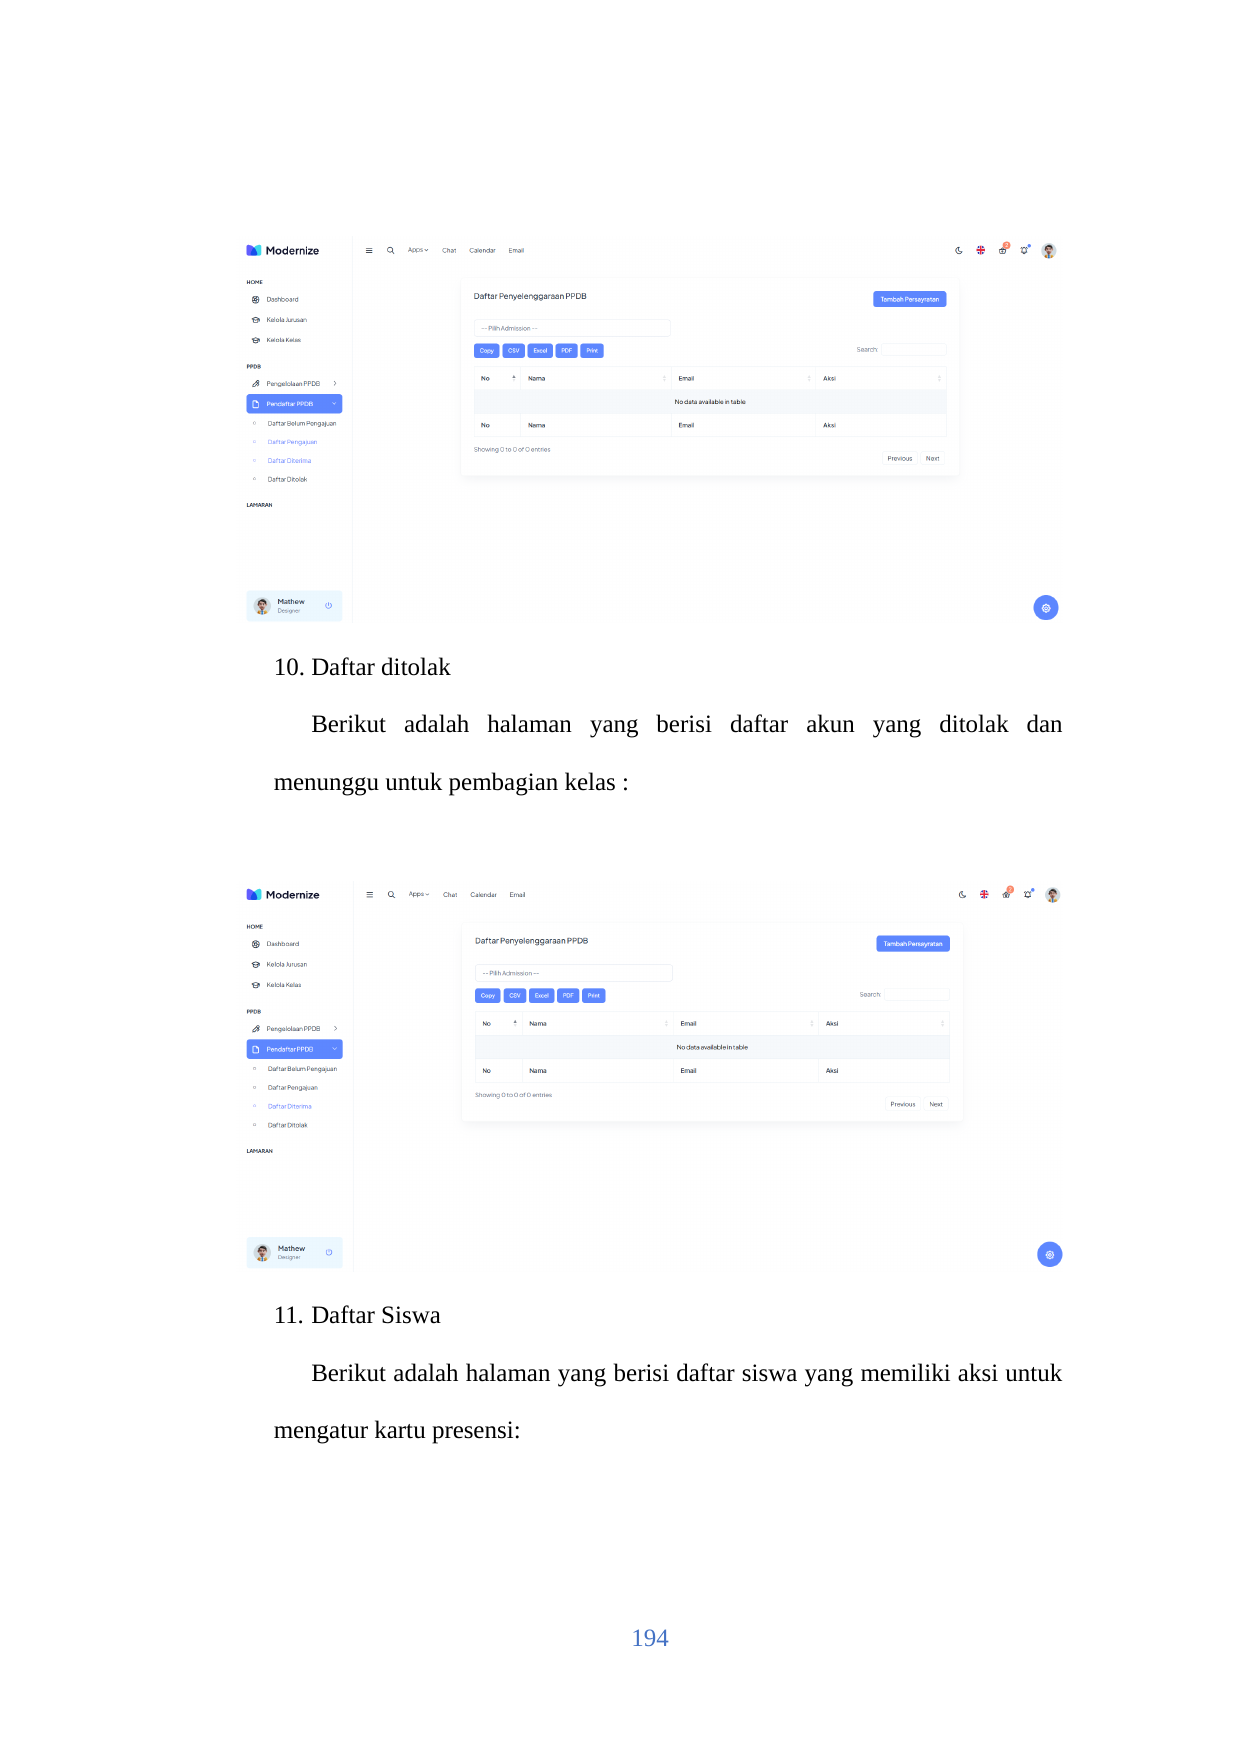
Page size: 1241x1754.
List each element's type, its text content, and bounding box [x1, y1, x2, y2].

picture [236, 881, 1063, 1272]
list Berikut adalah halaman yang berisi daftar akun yang ditolak dan menunggu untuk pembagian kelas : [273, 709, 1063, 796]
picture [236, 236, 1063, 623]
list Daftar Siswa [273, 1300, 1063, 1329]
list Daftar ditolak [273, 652, 1063, 681]
list Berikut adalah halaman yang berisi daftar siswa yang memiliki aksi untuk mengatur kartu presensi: [273, 1358, 1063, 1444]
